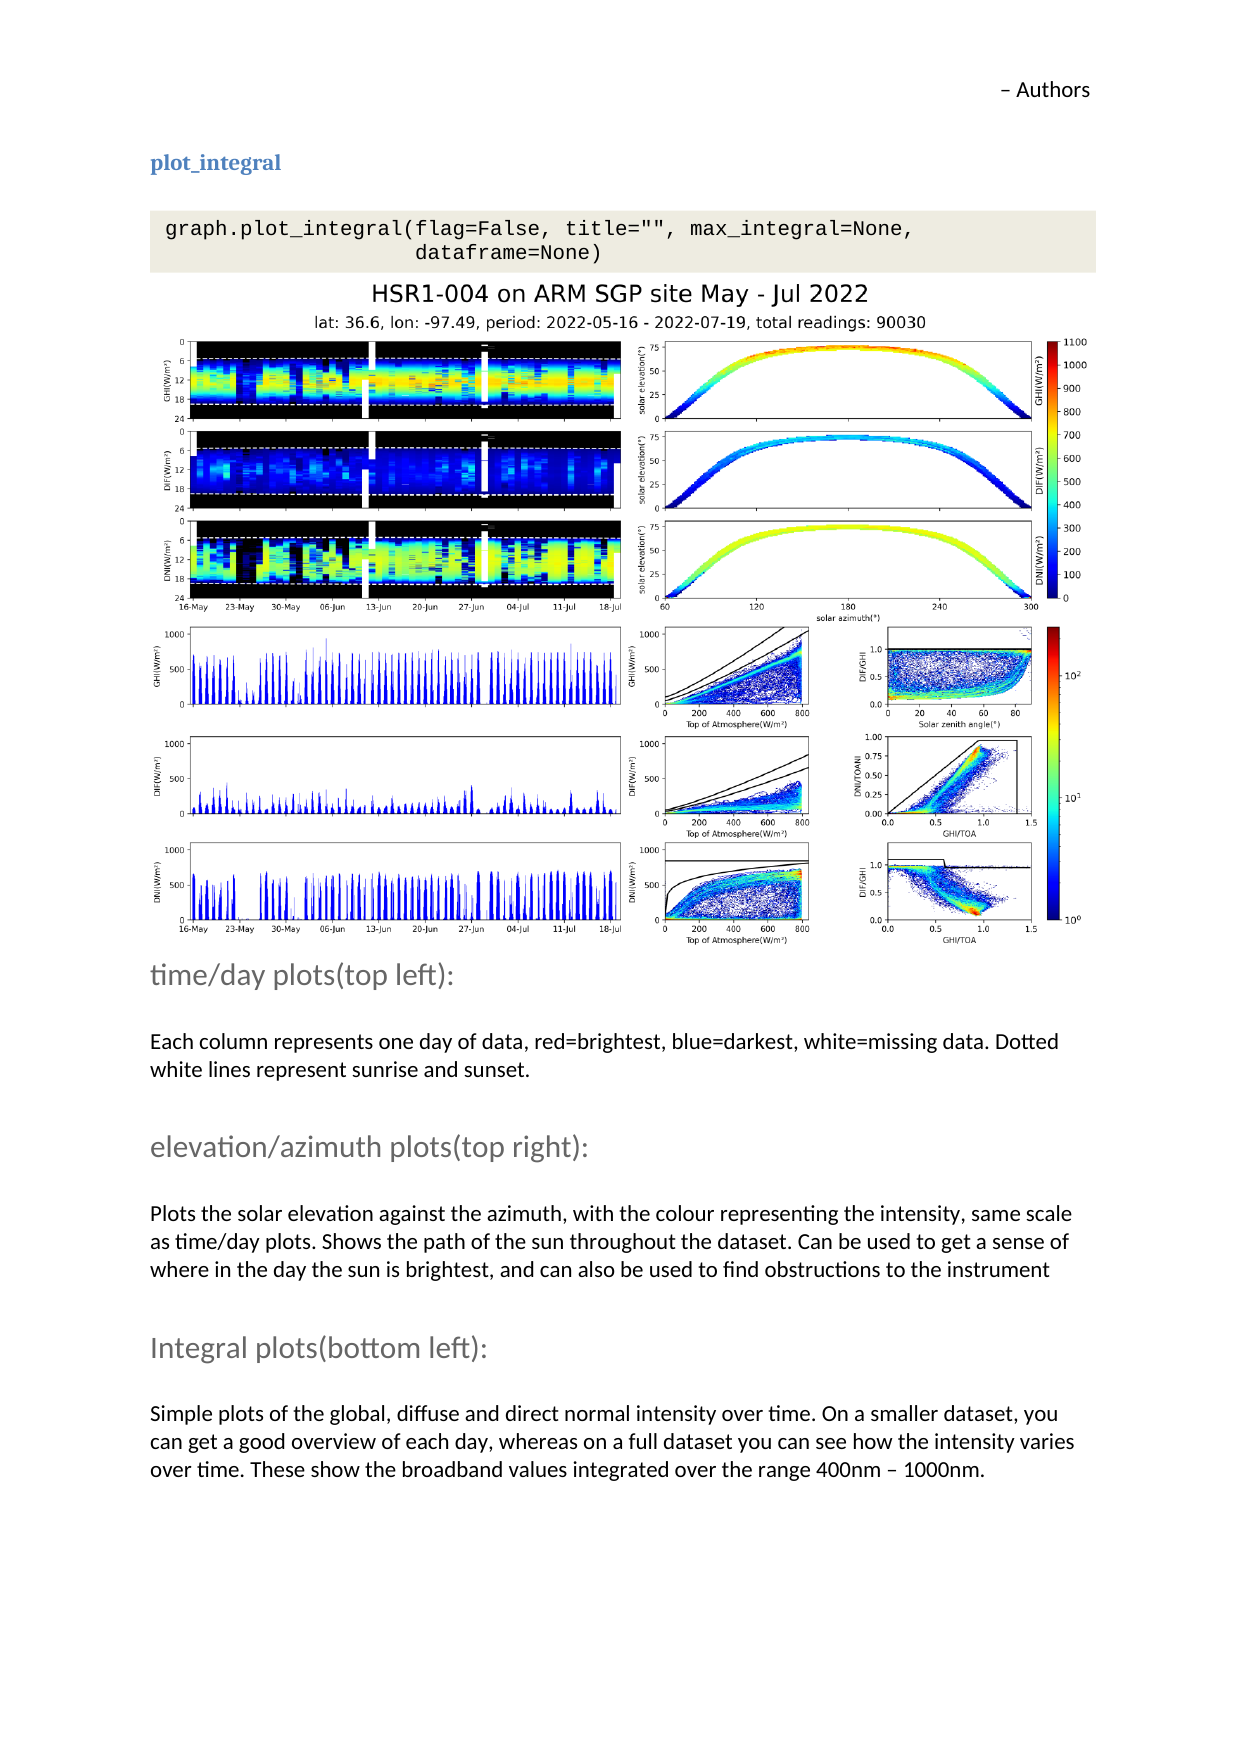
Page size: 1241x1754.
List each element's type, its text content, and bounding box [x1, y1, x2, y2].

text Plots the solar elevation against the azimuth, with the colour representing the intensity, same scale as time/day plots. Shows the path of the sun throughout the dataset. Can be used to get a sense of where in the day the sun is brightest, and can also be used to find obstructions to the instrument [150, 1199, 1090, 1283]
subtitle time/day plots(top left): [150, 955, 1090, 993]
subtitle plot_integral [150, 150, 1090, 176]
subtitle Integral plots(bottom left): [150, 1328, 1090, 1366]
picture [150, 280, 1091, 947]
text Each column represents one day of data, red=brightest, blue=darkest, white=missing data. Dotted white lines represent sunrise and sunset. [150, 1027, 1090, 1083]
text Simple plots of the global, diffuse and direct normal intensity over time. On a smaller dataset, you can get a good overview of each day, whereas on a full dataset you can see how the intensity varies over time. These show the broadband values integrated over the range 400nm – 1000nm. [150, 1399, 1090, 1483]
subtitle elevation/azimuth plots(top right): [150, 1127, 1090, 1166]
